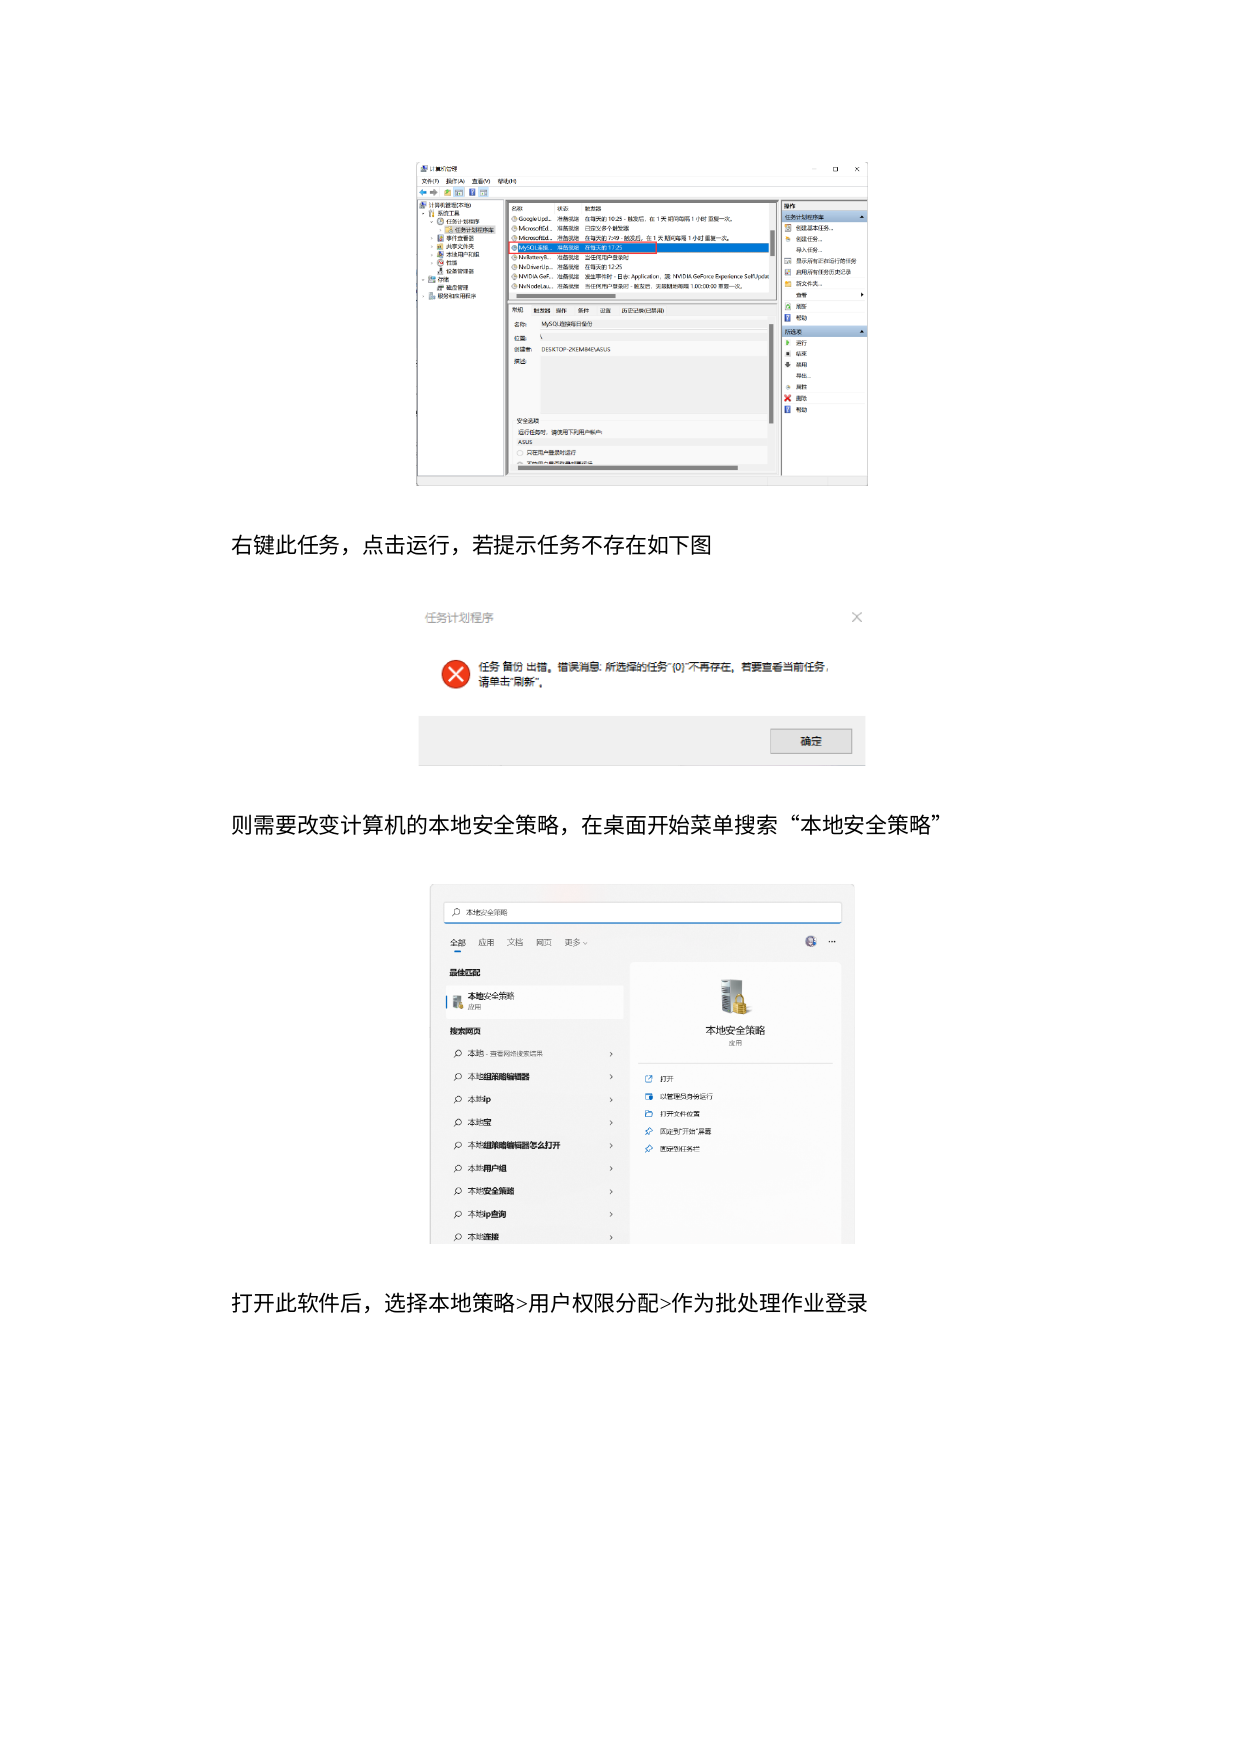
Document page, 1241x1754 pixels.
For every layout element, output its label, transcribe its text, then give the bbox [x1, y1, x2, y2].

text 则需要改变计算机的本地安全策略，在桌面开始菜单搜索“本地安全策略” [187, 808, 1053, 839]
picture [418, 604, 866, 766]
text 右键此任务，点击运行，若提示任务不存在如下图 [187, 528, 1053, 559]
picture [416, 162, 868, 486]
text 打开此软件后，选择本地策略>用户权限分配>作为批处理作业登录 [187, 1286, 1053, 1317]
picture [429, 884, 855, 1244]
